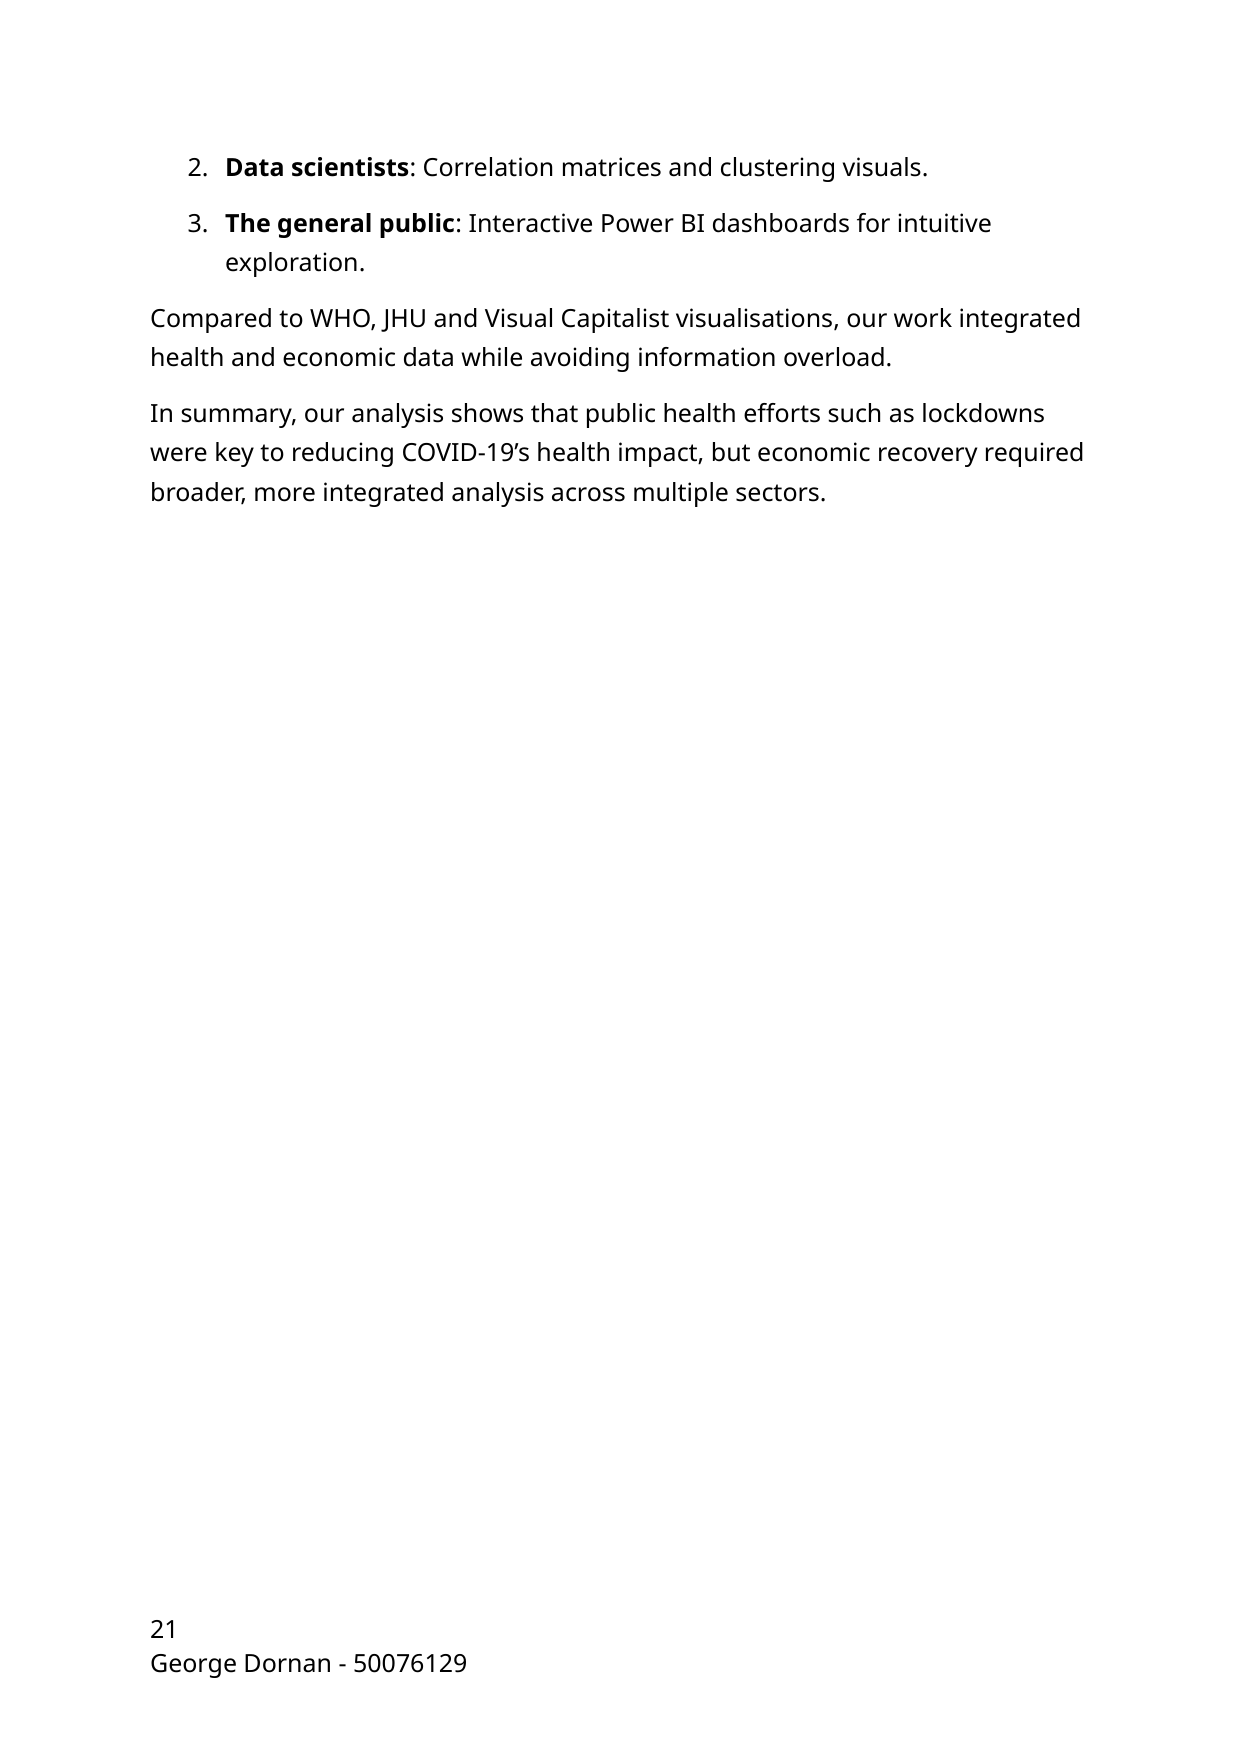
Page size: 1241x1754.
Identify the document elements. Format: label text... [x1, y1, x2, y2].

list The general public: Interactive Power BI dashboards for intuitive exploration. [187, 206, 1090, 279]
list Data scientists: Correlation matrices and clustering visuals. [187, 150, 1090, 184]
text In summary, our analysis shows that public health efforts such as lockdowns were key to reducing COVID-19’s health impact, but economic recovery required broader, more integrated analysis across multiple sectors. [150, 396, 1090, 508]
text Compared to WHO, JHU and Visual Capitalist visualisations, our work integrated health and economic data while avoiding information overload. [150, 301, 1090, 374]
